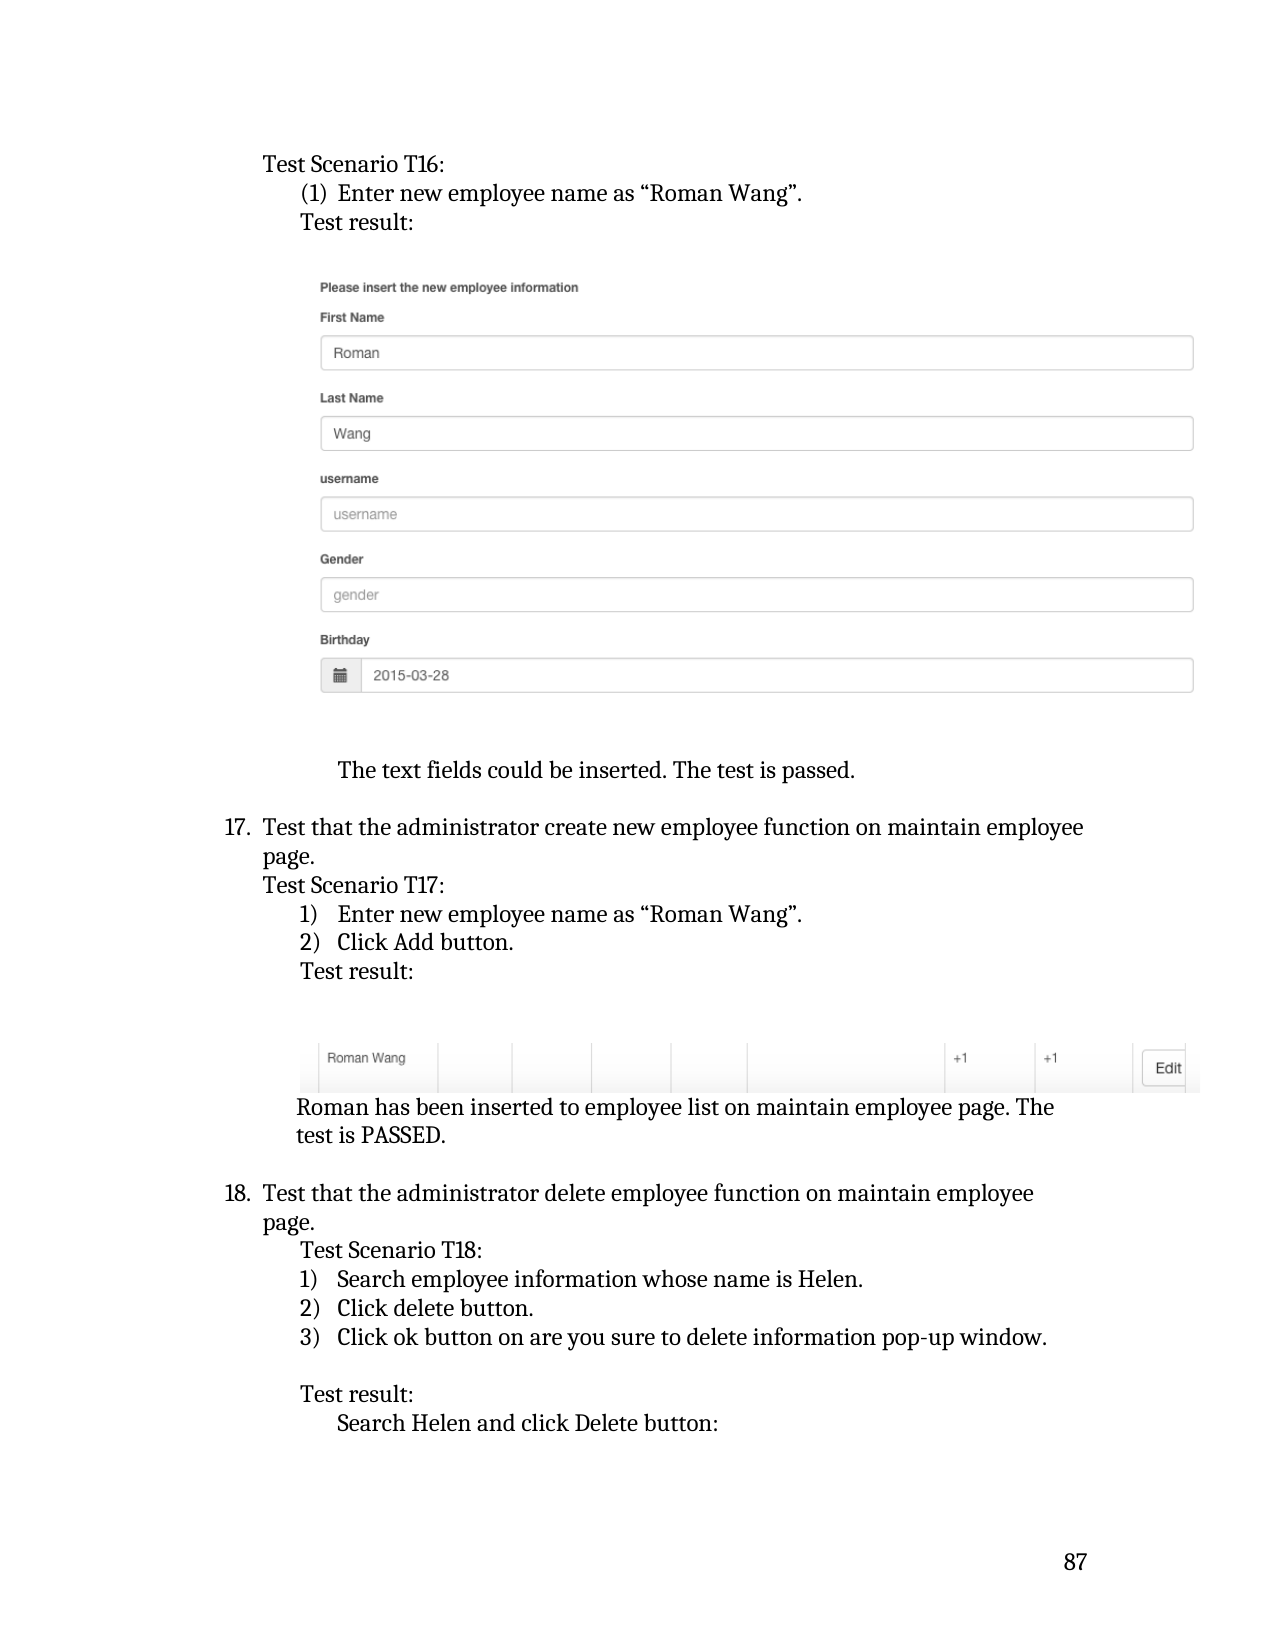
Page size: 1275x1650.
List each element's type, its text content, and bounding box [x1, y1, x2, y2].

picture [300, 1043, 1200, 1093]
list Click delete button. [300, 1294, 1087, 1323]
text Test result: [300, 957, 1087, 986]
list Search employee information whose name is Helen. [300, 1265, 1087, 1294]
list Test Scenario T17: [262, 871, 1087, 899]
list Test that the administrator create new employee function on maintain employee page. [225, 813, 1087, 871]
text Test Scenario T18: [300, 1236, 1087, 1265]
list Test Scenario T16: [262, 150, 1087, 179]
list Click ok button on are you sure to delete information pop-up window. [300, 1323, 1087, 1351]
text Test result: [300, 207, 1087, 236]
list Test that the administrator delete employee function on maintain employee page. [225, 1179, 1087, 1236]
picture [300, 265, 1200, 699]
text Search Helen and click Delete button: [300, 1409, 1087, 1438]
text Test result: [300, 1380, 1087, 1409]
text Roman has been inserted to employee list on maintain employee page. The test is PASSED. [296, 1093, 1087, 1150]
list Enter new employee name as “Roman Wang”. [300, 179, 1087, 207]
list Enter new employee name as “Roman Wang”. [300, 899, 1087, 928]
text The text fields could be inserted. The test is passed. [262, 756, 1087, 784]
list Click Add button. [300, 928, 1087, 957]
